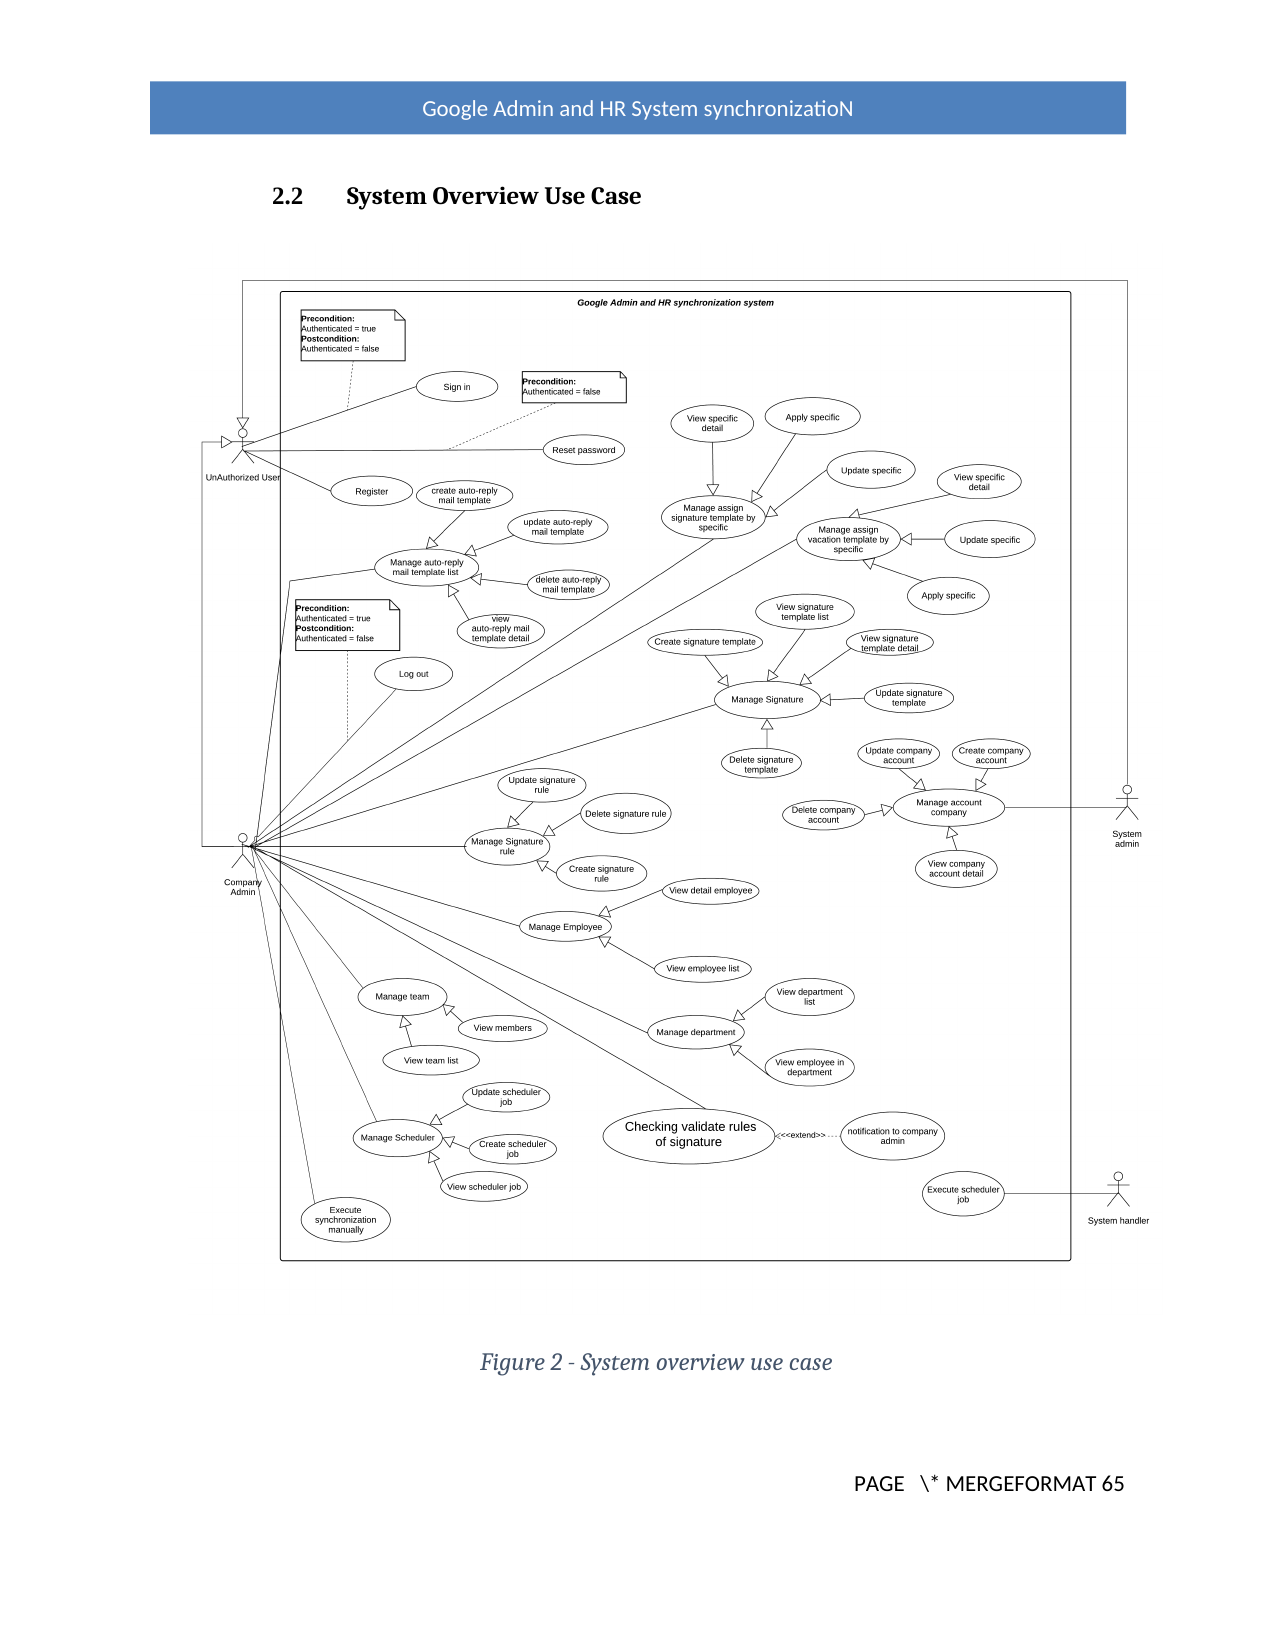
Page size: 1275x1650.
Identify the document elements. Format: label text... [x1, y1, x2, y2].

text Figure 2 - System overview use case [187, 1348, 1125, 1377]
subtitle System Overview Use Case [272, 181, 1125, 210]
picture [187, 243, 1163, 1315]
